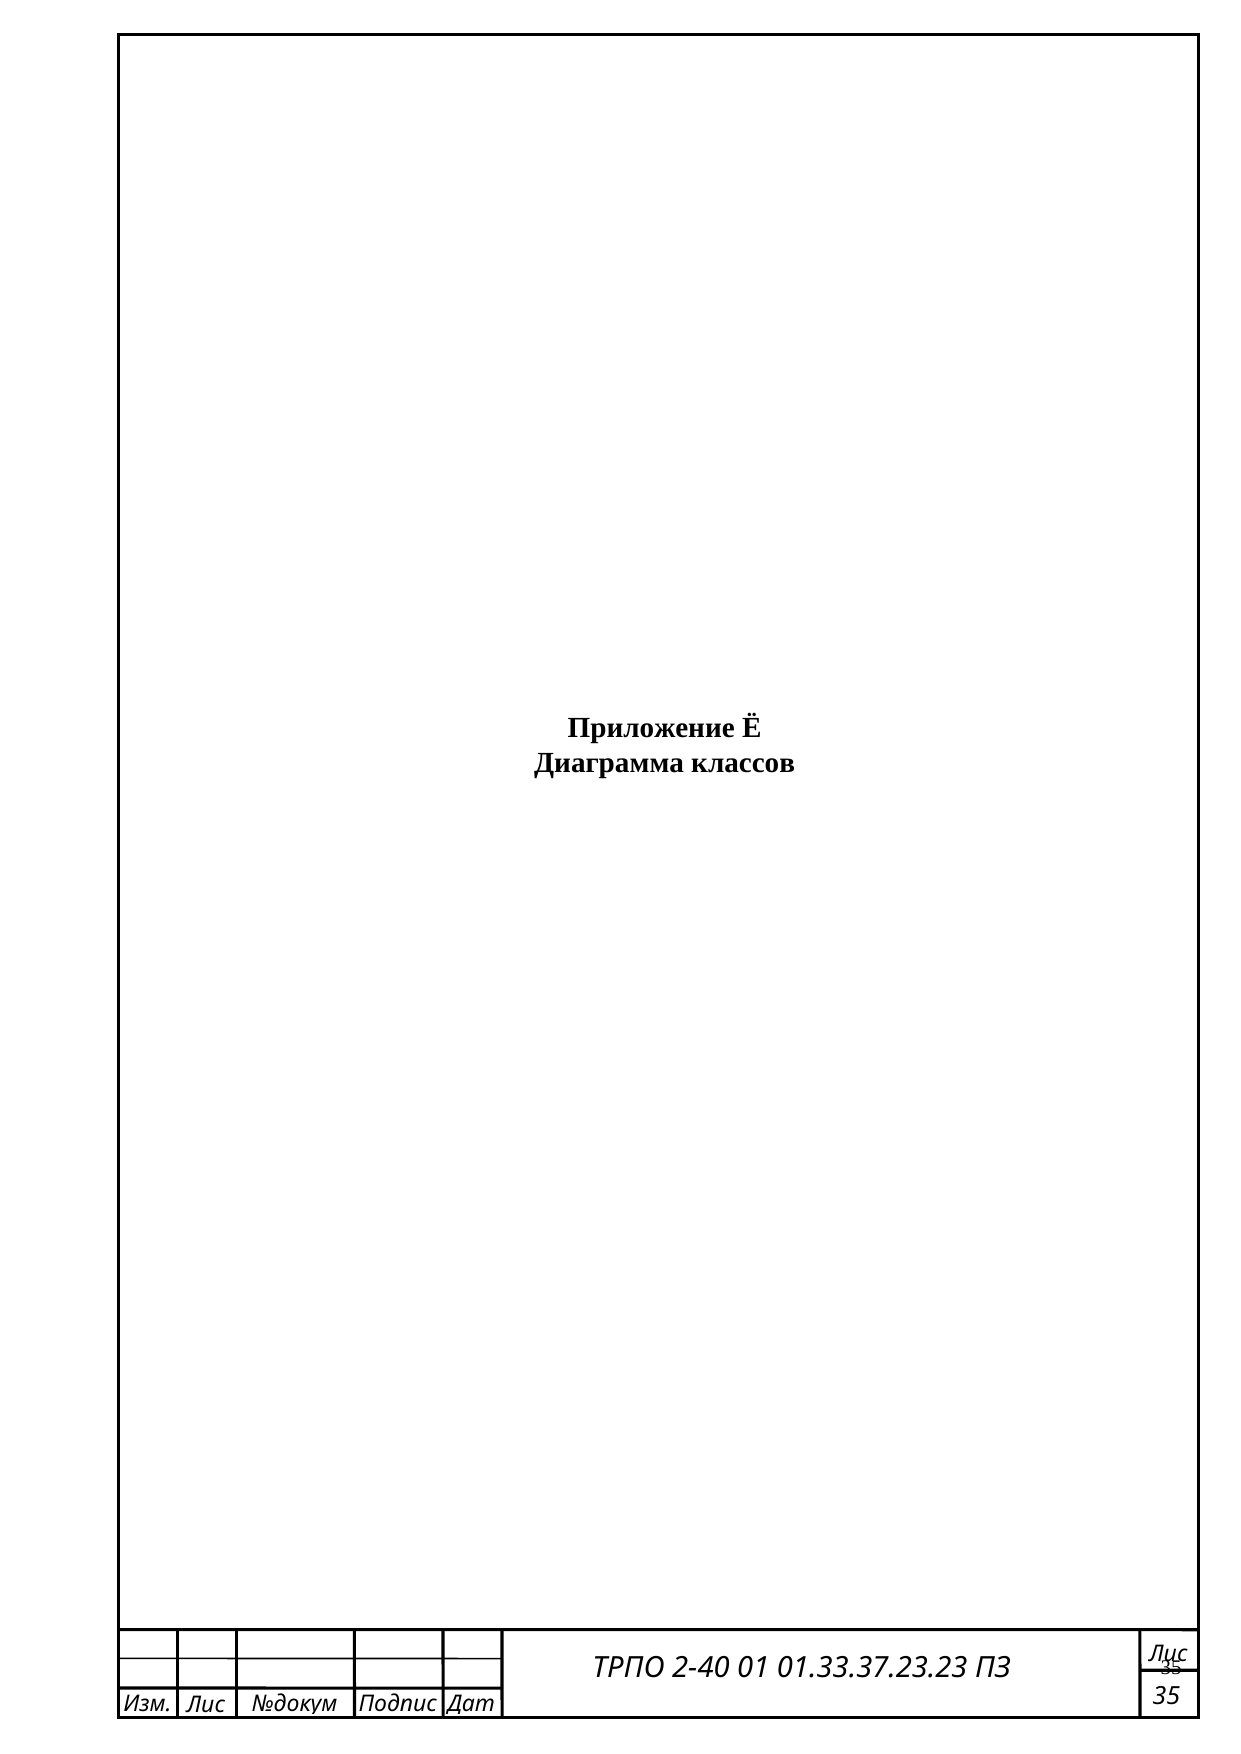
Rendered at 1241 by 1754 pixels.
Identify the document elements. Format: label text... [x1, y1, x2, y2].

text Диаграмма классов [148, 745, 1181, 778]
subtitle Приложение Ё [148, 707, 1181, 745]
